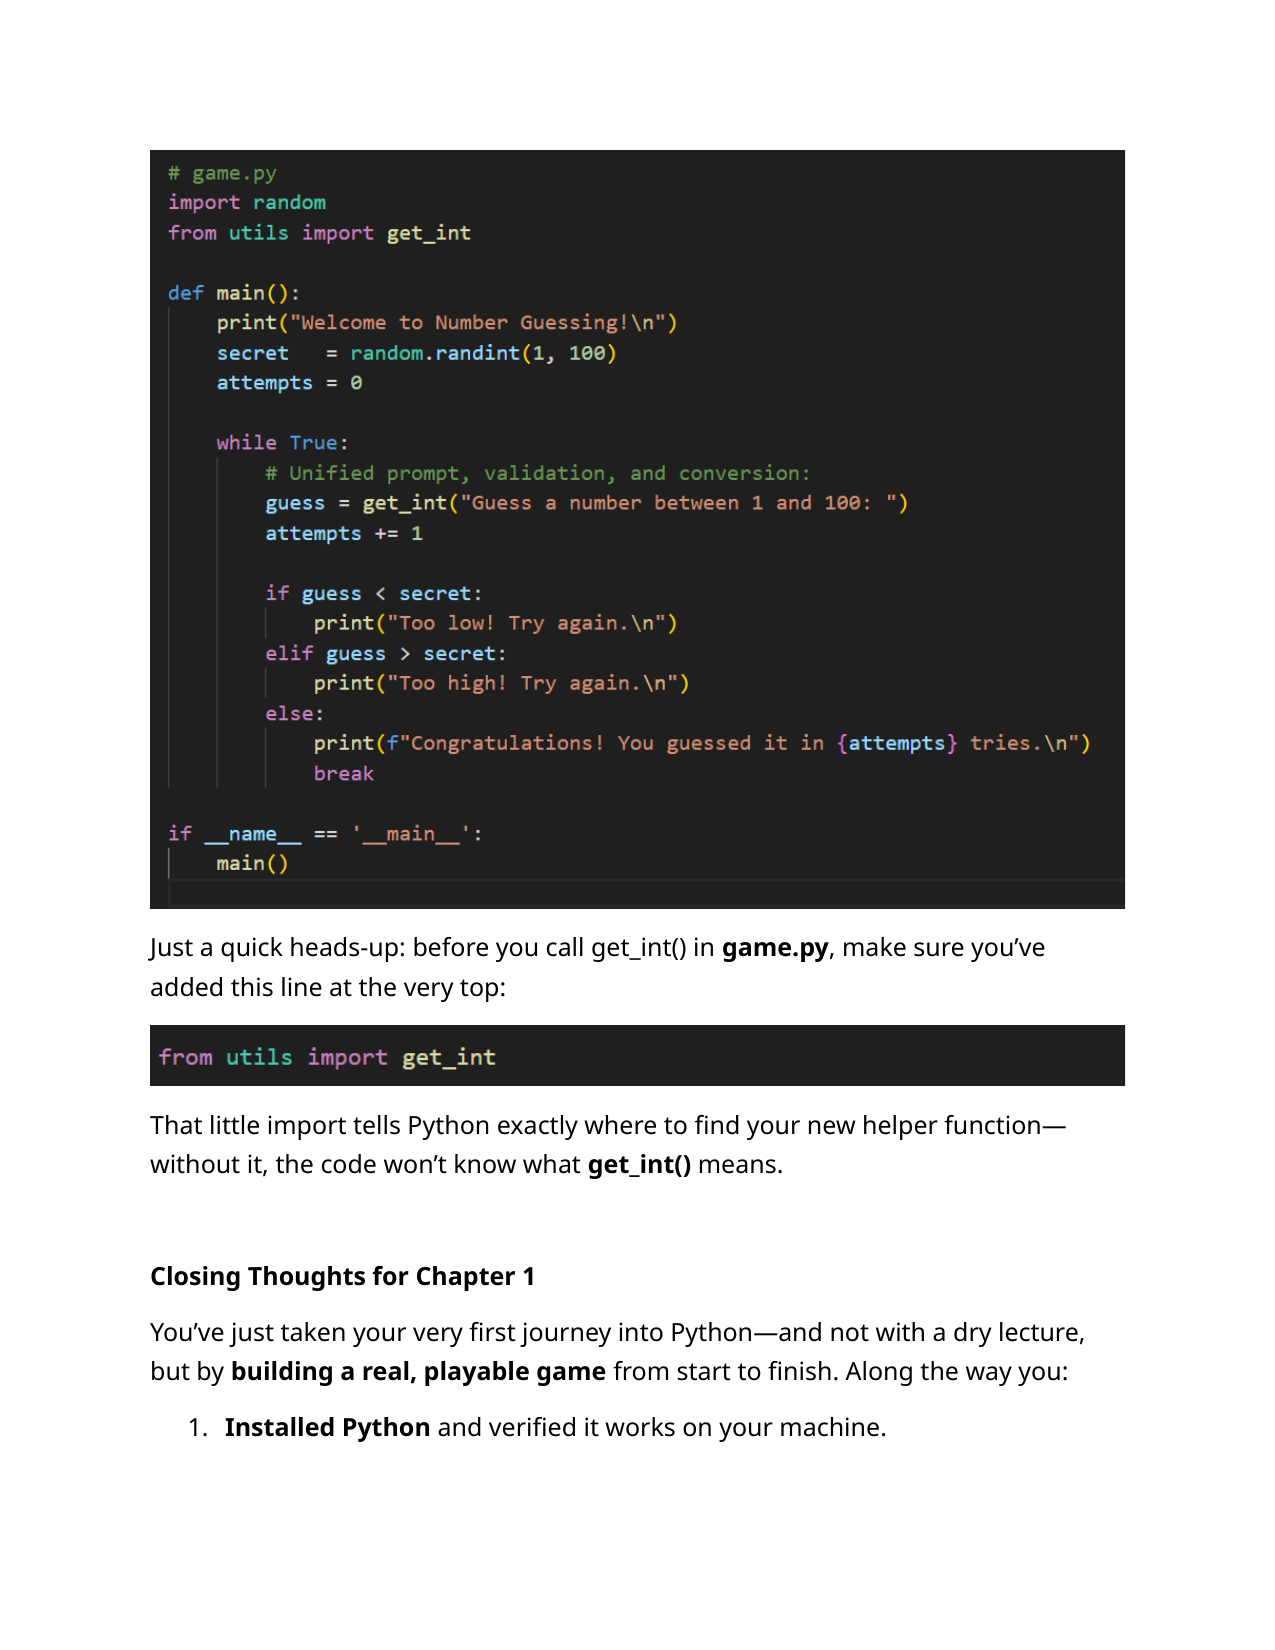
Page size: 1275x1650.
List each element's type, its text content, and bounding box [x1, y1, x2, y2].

text Closing Thoughts for Chapter 1 [150, 1259, 1125, 1293]
picture [150, 1025, 1125, 1086]
text Just a quick heads-up: before you call get_int() in game.py, make sure you’ve added this line at the very top: [150, 930, 1125, 1003]
text That little import tells Python exactly where to find your new helper function—without it, the code won’t know what get_int() means. [150, 1108, 1125, 1181]
picture [150, 150, 1125, 909]
text You’ve just taken your very first journey into Python—and not with a dry lecture, but by building a real, playable game from start to finish. Along the way you: [150, 1314, 1125, 1388]
list Installed Python and verified it works on your machine. [187, 1409, 1125, 1443]
